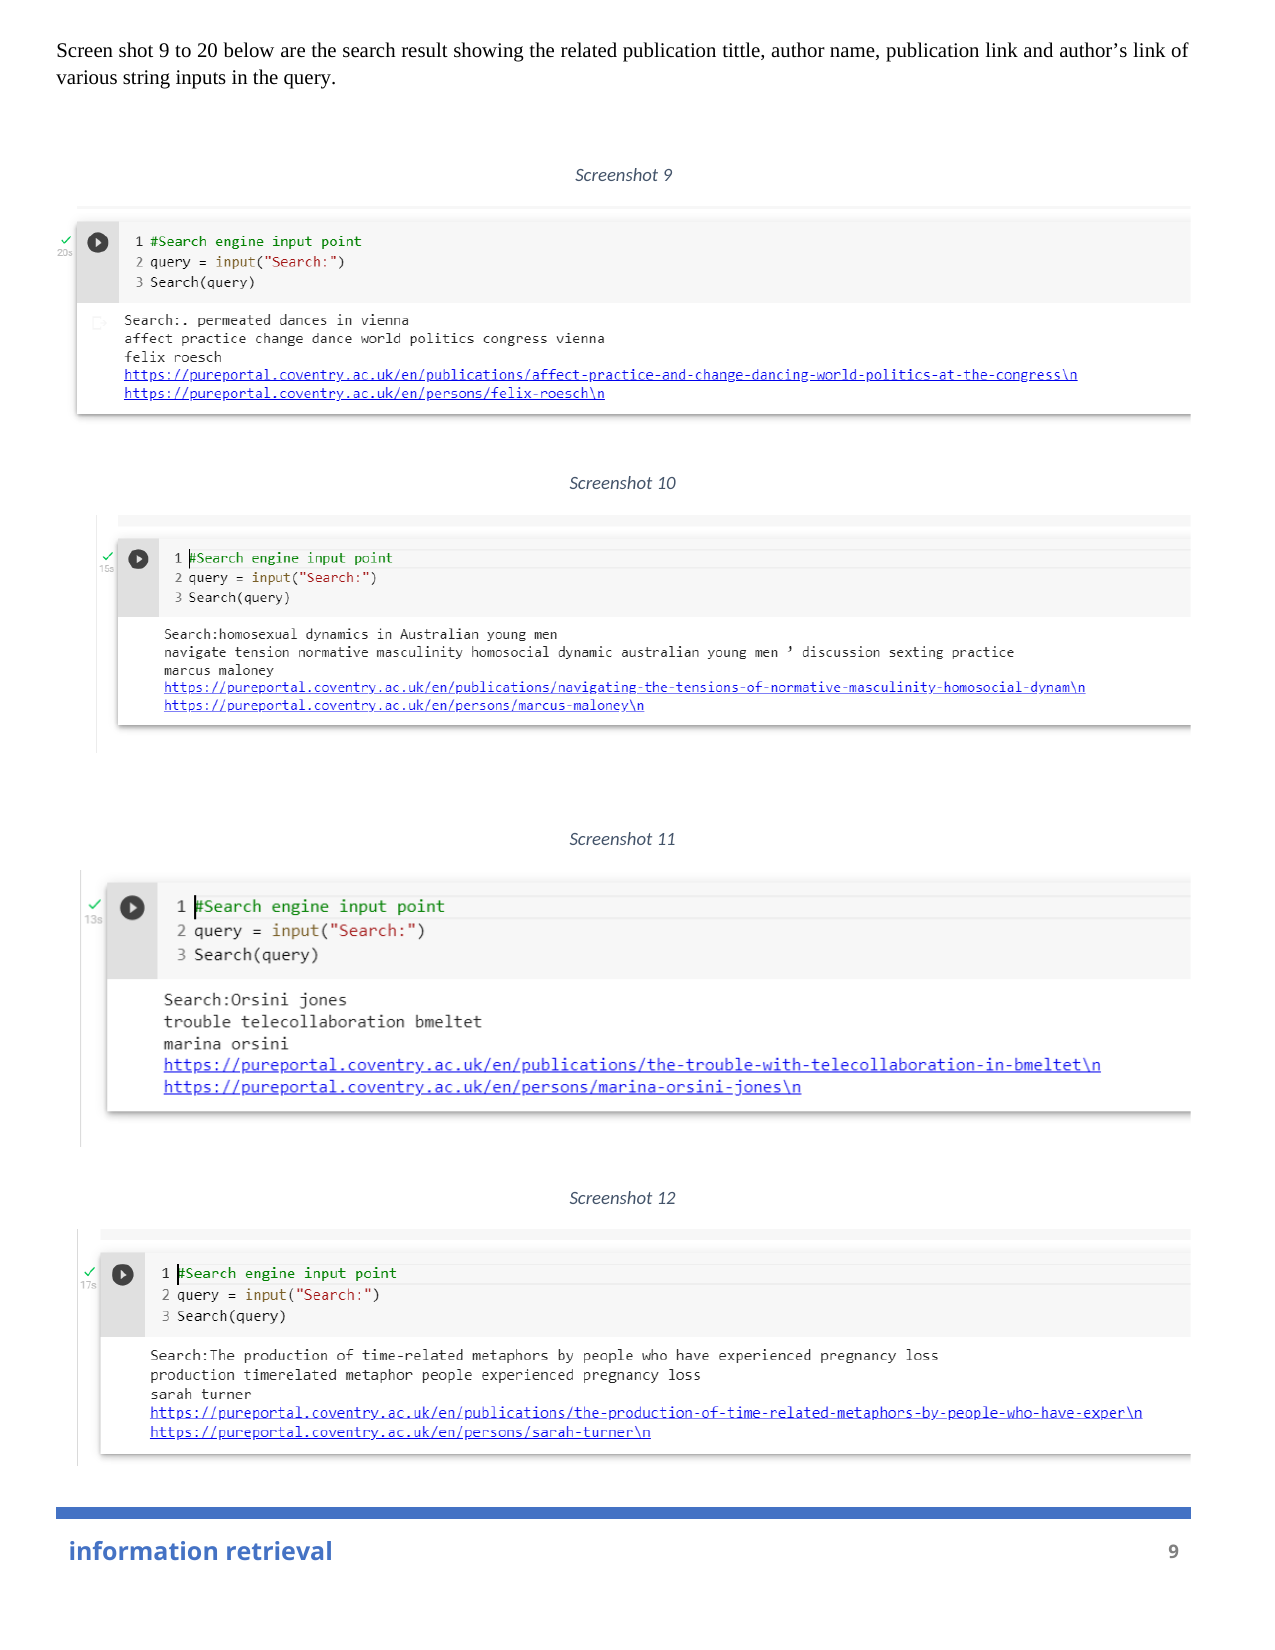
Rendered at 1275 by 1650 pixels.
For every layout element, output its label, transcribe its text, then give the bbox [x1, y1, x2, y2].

text Screenshot 12 [56, 1186, 1191, 1209]
text Screenshot 10 [56, 472, 1191, 494]
text Screenshot 11 [56, 827, 1191, 850]
text Screenshot 9 [56, 163, 1191, 186]
picture [56, 870, 1191, 1147]
picture [56, 515, 1191, 753]
picture [56, 1229, 1191, 1466]
picture [56, 206, 1191, 432]
text Screen shot 9 to 20 below are the search result showing the related publication tittle, author name, publication link and author’s link of various string inputs in the query. [56, 37, 1191, 89]
